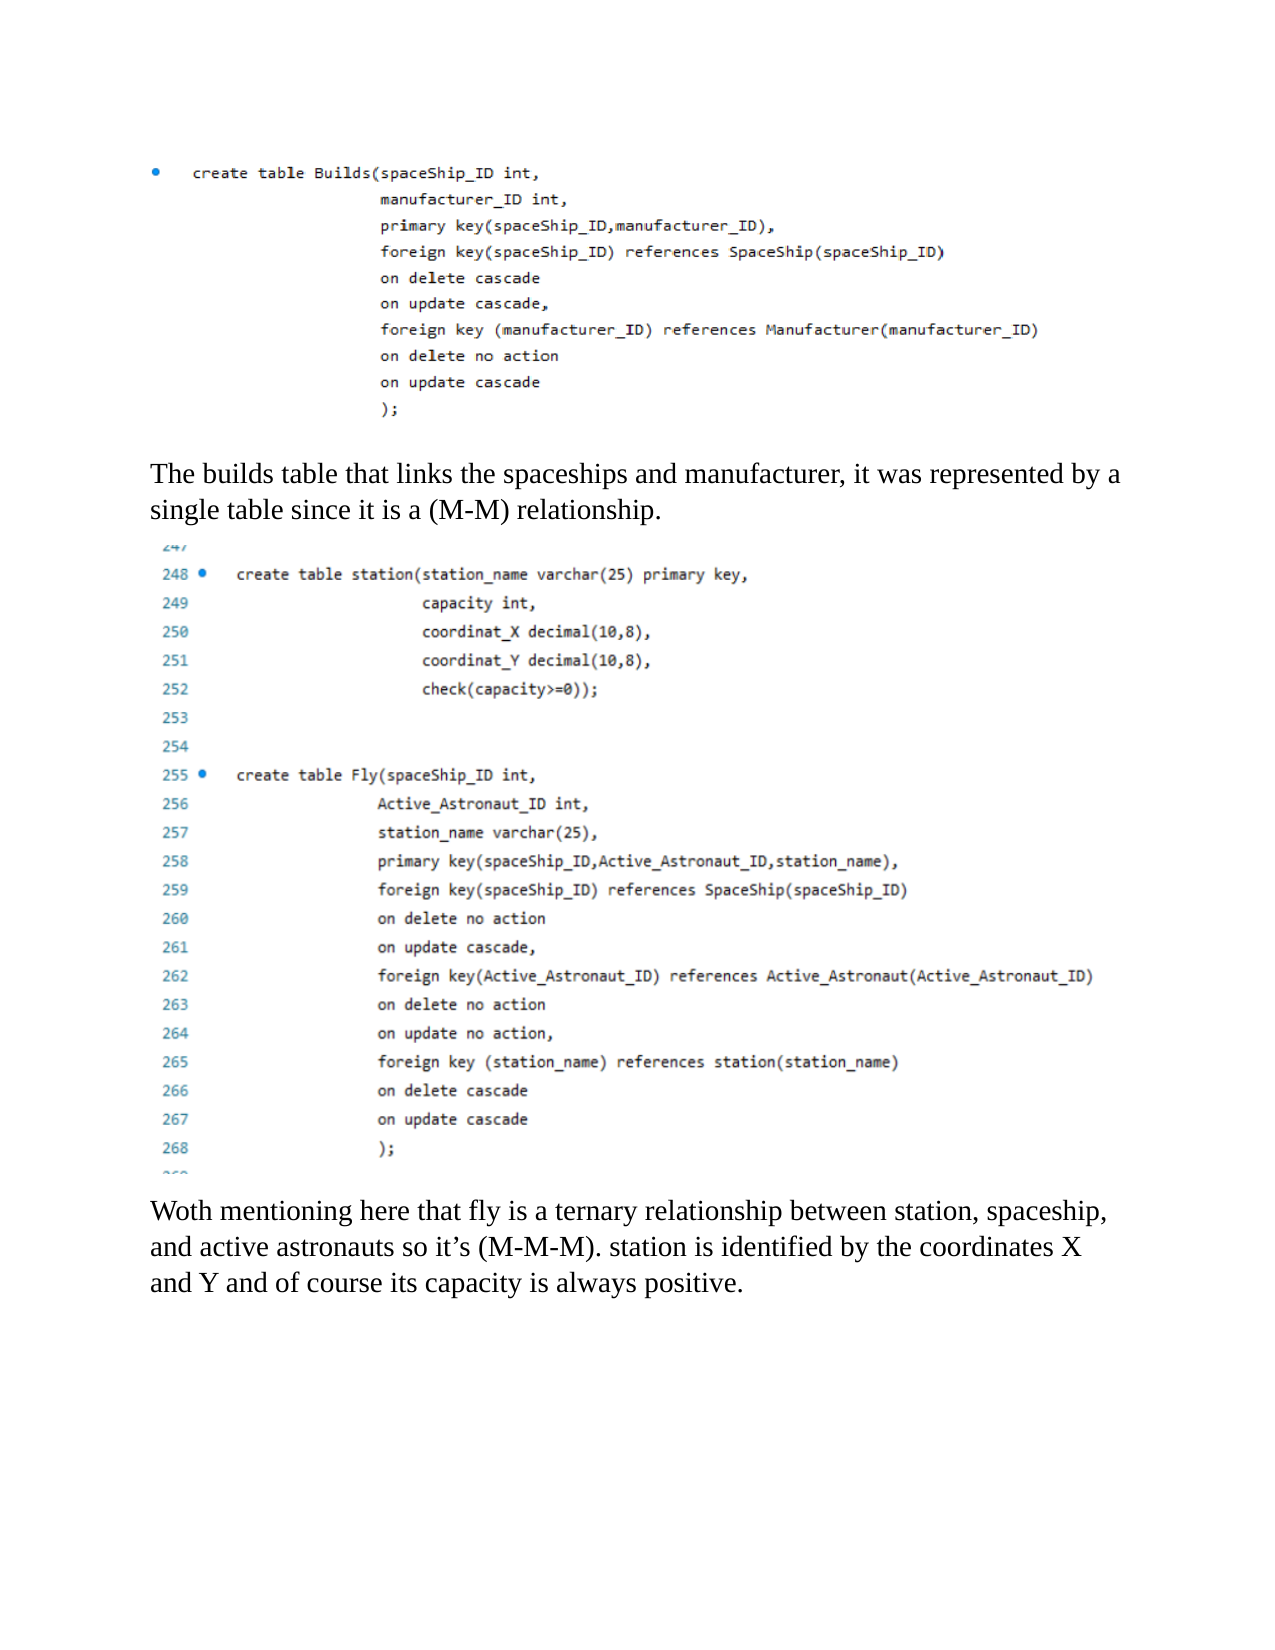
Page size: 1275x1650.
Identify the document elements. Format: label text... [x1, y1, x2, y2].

text The builds table that links the spaceships and manufacturer, it was represented by a single table since it is a (M-M) relationship. [150, 456, 1125, 526]
picture [150, 545, 1125, 1174]
picture [150, 150, 1125, 438]
text Woth mentioning here that fly is a ternary relationship between station, spaceship, and active astronauts so it’s (M-M-M). station is identified by the coordinates X and Y and of course its capacity is always positive. [150, 1193, 1125, 1299]
